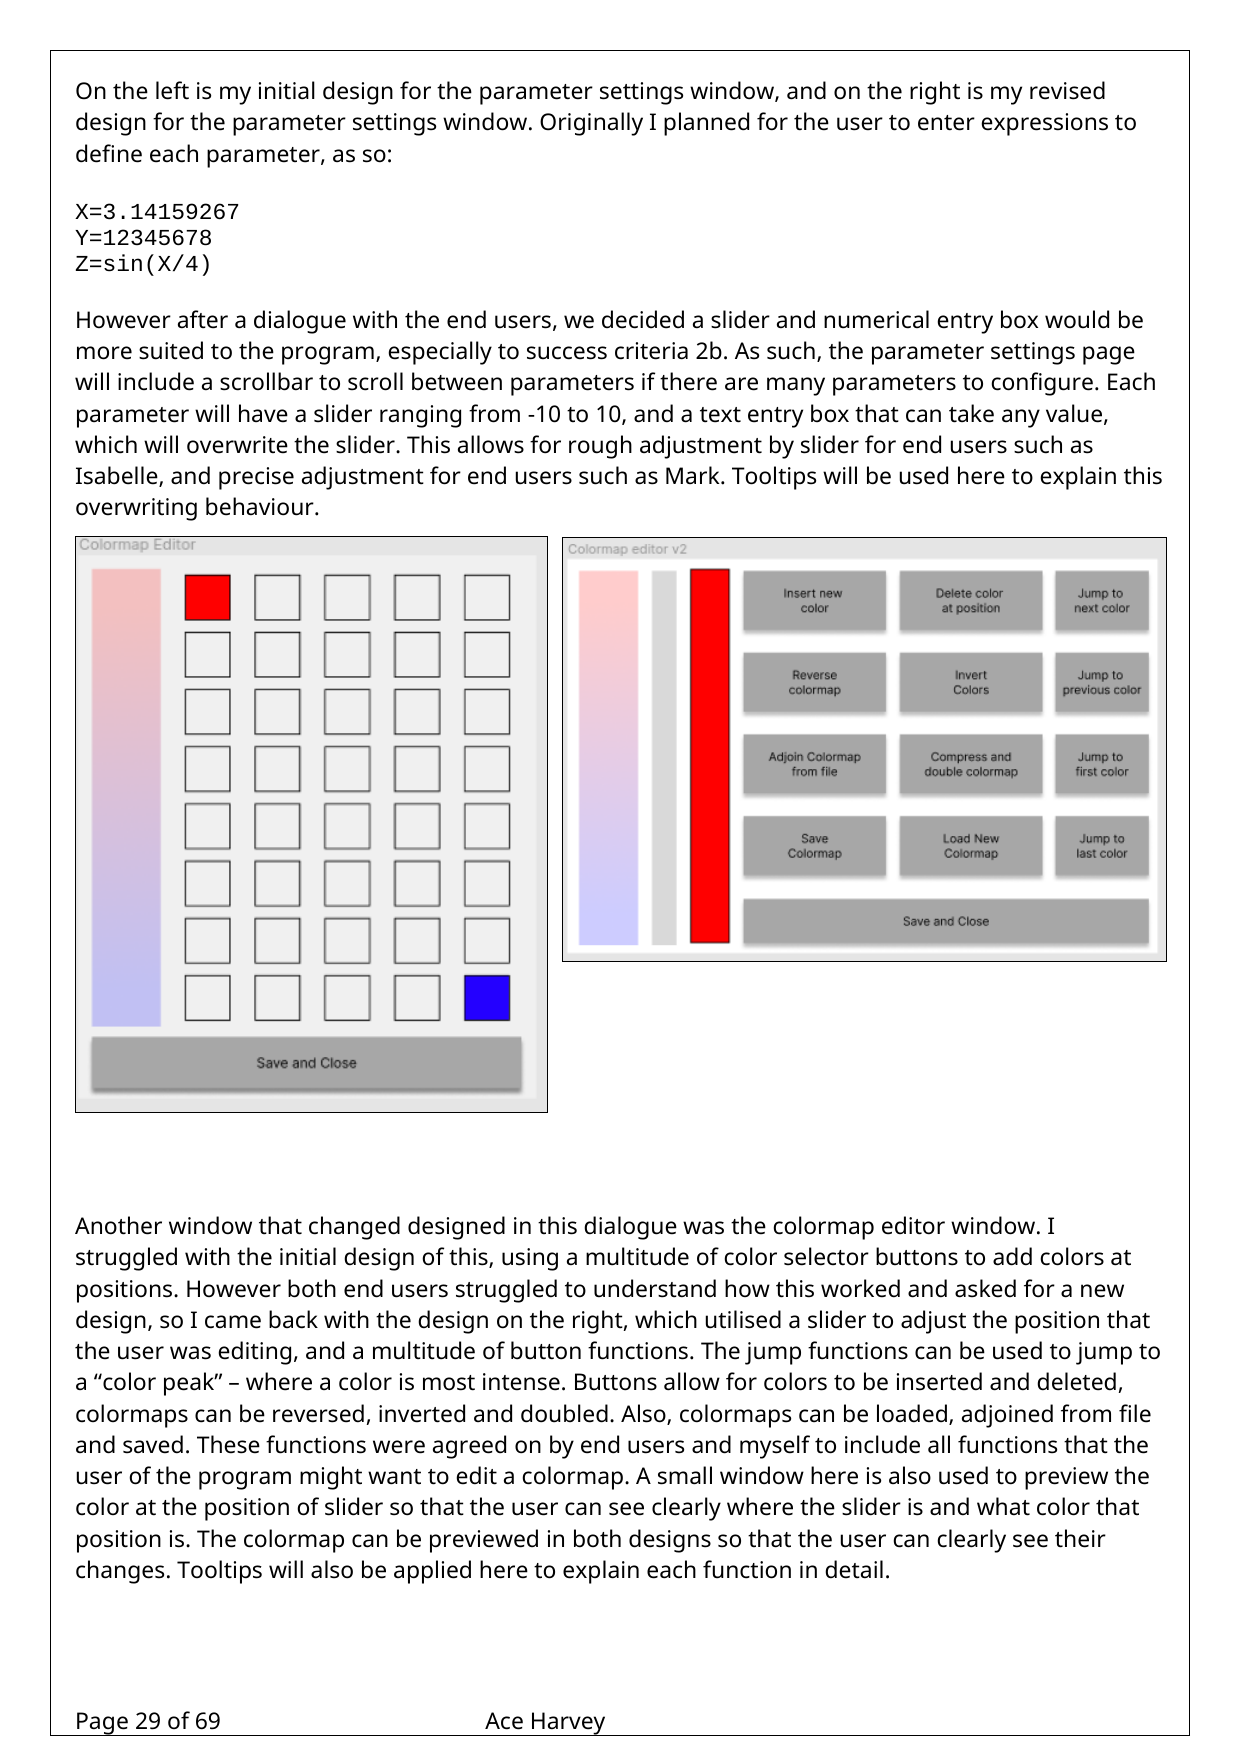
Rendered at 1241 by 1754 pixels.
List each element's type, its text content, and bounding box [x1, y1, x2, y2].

picture [563, 538, 1166, 961]
text Z=sin(X/4) [75, 252, 1165, 278]
text Y=12345678 [75, 226, 1165, 252]
text On the left is my initial design for the parameter settings window, and on the right is my revised design for the parameter settings window. Originally I planned for the user to enter expressions to define each parameter, as so: [75, 75, 1165, 169]
picture [76, 537, 547, 1112]
text Another window that changed designed in this dialogue was the colormap editor window. I struggled with the initial design of this, using a multitude of color selector buttons to add colors at positions. However both end users struggled to understand how this worked and asked for a new design, so I came back with the design on the right, which utilised a slider to adjust the position that the user was editing, and a multitude of button functions. The jump functions can be used to jump to a “color peak” – where a color is most intense. Buttons allow for colors to be inserted and deleted, colormaps can be reversed, inverted and doubled. Also, colormaps can be loaded, adjoined from file and saved. These functions were agreed on by end users and myself to include all functions that the user of the program might want to edit a colormap. A small window here is also used to preview the color at the position of slider so that the user can see clearly where the slider is and what color that position is. The colormap can be previewed in both designs so that the user can clearly see their changes. Tooltips will also be applied here to explain each function in detail. [75, 1210, 1165, 1585]
text X=3.14159267 [75, 200, 1165, 226]
text However after a dialogue with the end users, we decided a slider and numerical entry box would be more suited to the program, especially to success criteria 2b. As such, the parameter settings page will include a scrollbar to scroll between parameters if there are many parameters to configure. Each parameter will have a slider ranging from -10 to 10, and a text entry box that can take any value, which will overwrite the slider. This allows for rough adjustment by slider for end users such as Isabelle, and precise adjustment for end users such as Mark. Tooltips will be used here to explain this overwriting behaviour. [75, 304, 1165, 522]
